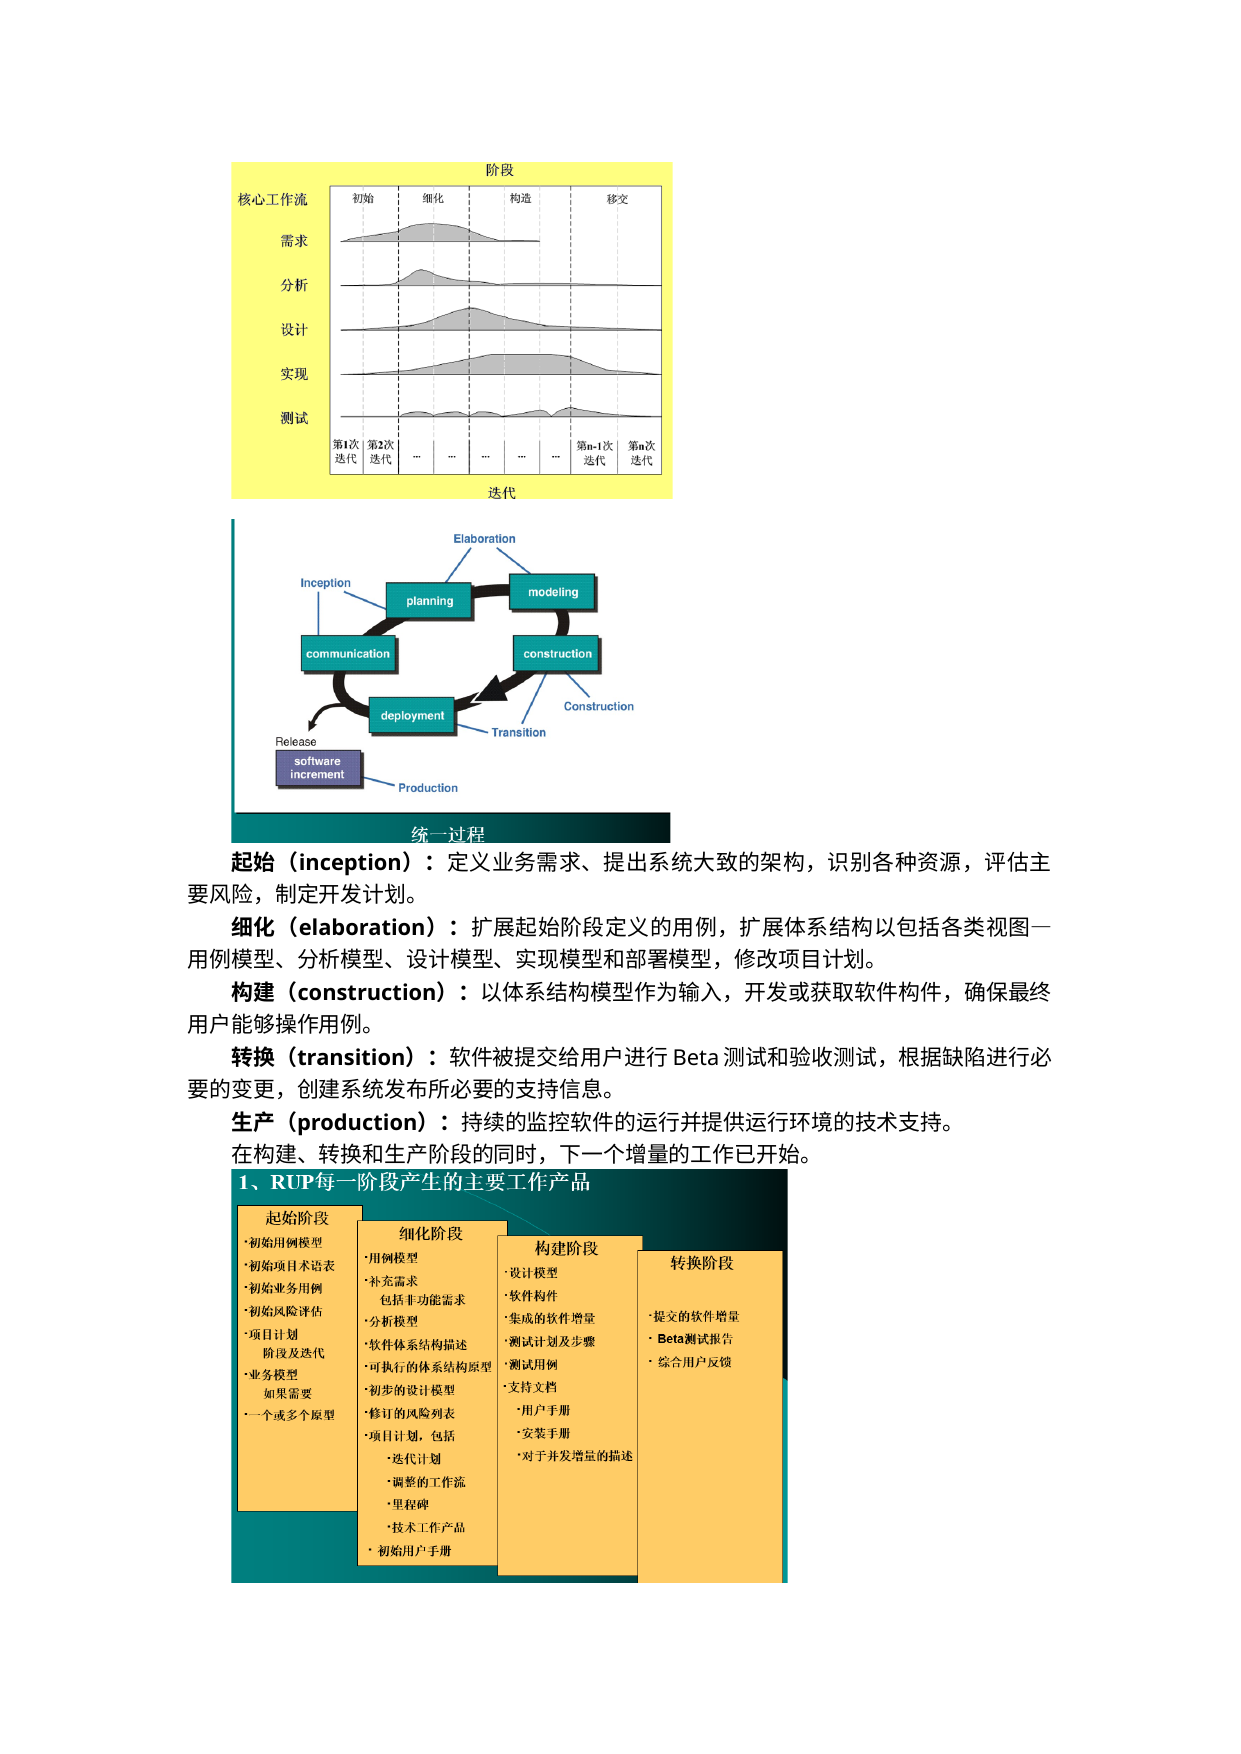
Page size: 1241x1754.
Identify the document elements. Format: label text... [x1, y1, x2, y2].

picture [231, 162, 673, 499]
text 在构建、转换和生产阶段的同时，下一个增量的工作已开始。 [187, 1137, 1053, 1169]
text 细化（elaboration）：扩展起始阶段定义的用例，扩展体系结构以包括各类视图—用例模型、分析模型、设计模型、实现模型和部署模型，修改项目计划。 [187, 909, 1053, 974]
picture [231, 519, 671, 843]
text 生产（production）：持续的监控软件的运行并提供运行环境的技术支持。 [187, 1104, 1053, 1137]
text 起始（inception）：定义业务需求、提出系统大致的架构，识别各种资源，评估主要风险，制定开发计划。 [187, 844, 1053, 909]
text 转换（transition）：软件被提交给用户进行Beta测试和验收测试，根据缺陷进行必要的变更，创建系统发布所必要的支持信息。 [187, 1039, 1053, 1104]
picture [231, 1169, 788, 1583]
text 构建（construction）：以体系结构模型作为输入，开发或获取软件构件，确保最终用户能够操作用例。 [187, 974, 1053, 1039]
